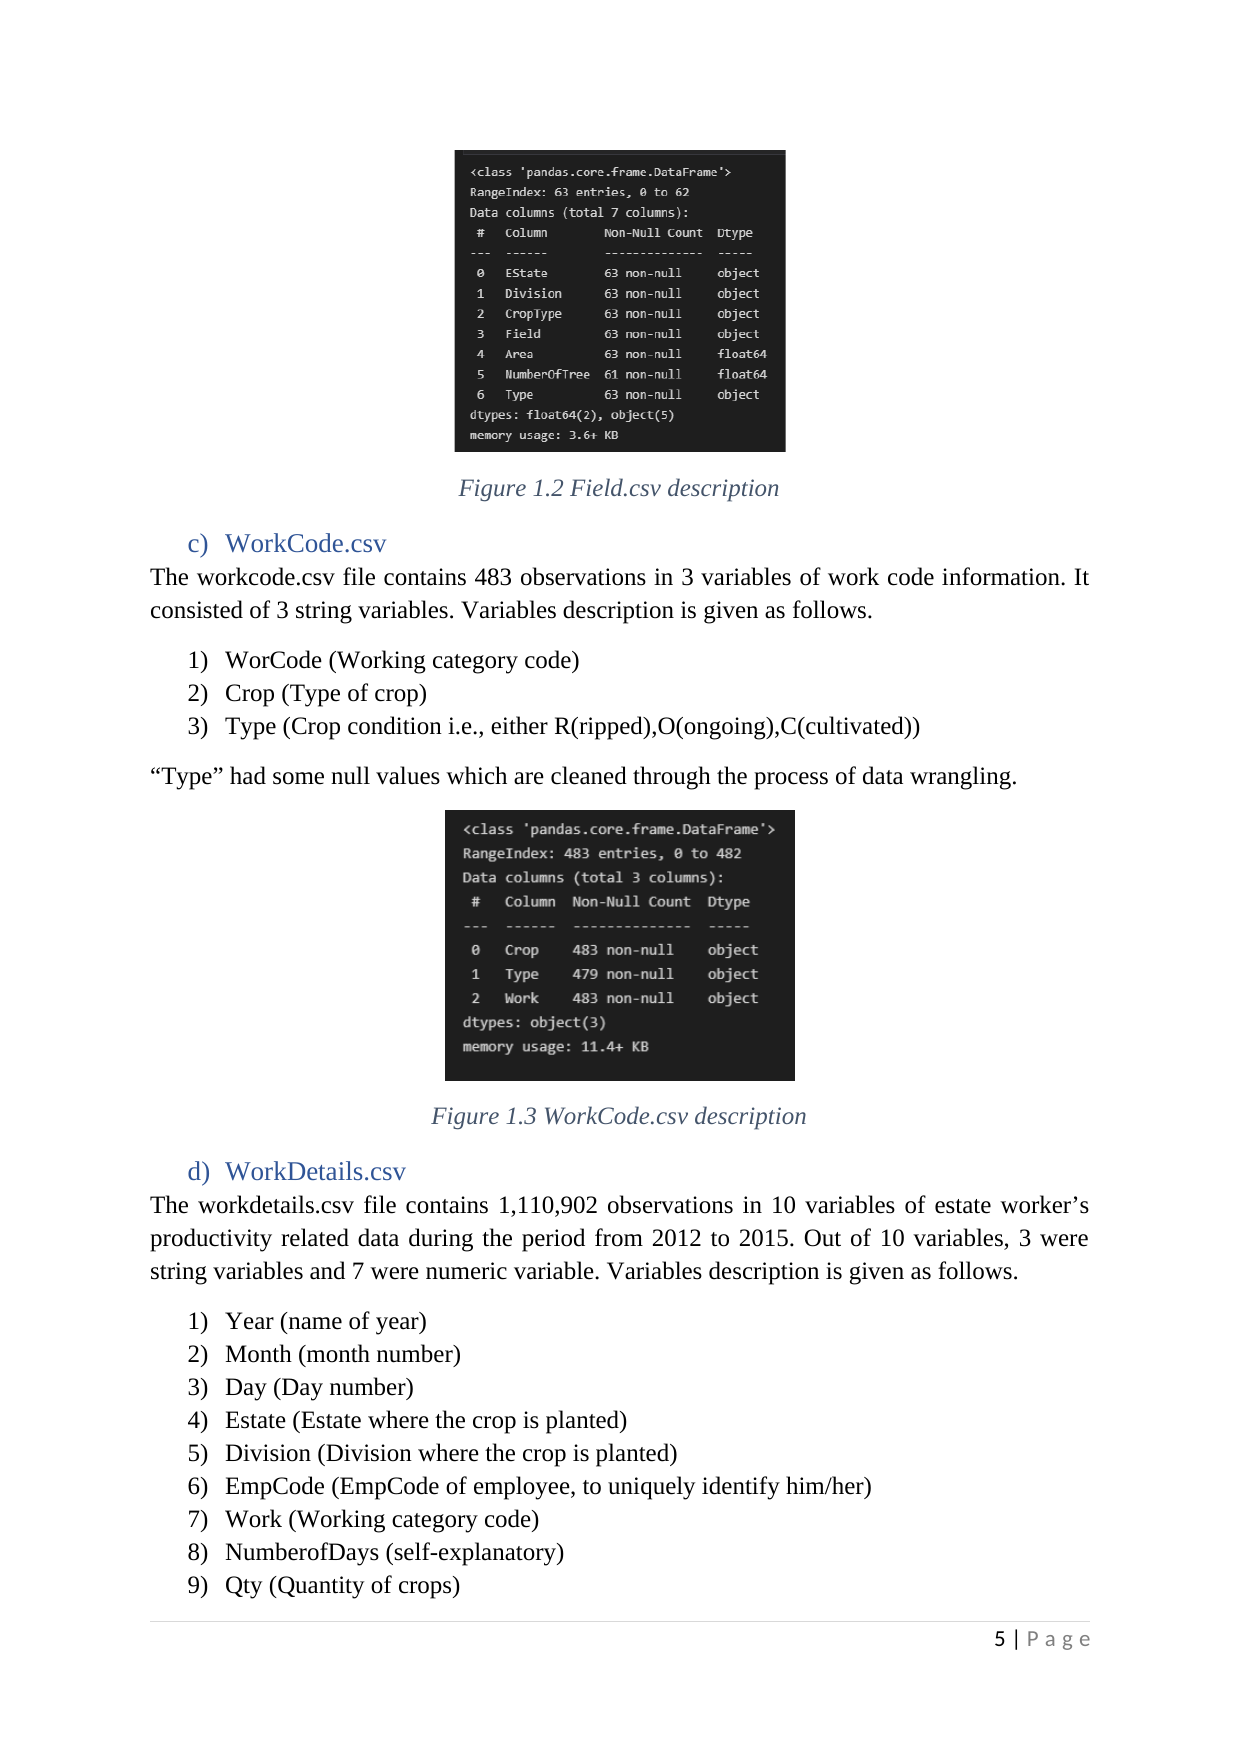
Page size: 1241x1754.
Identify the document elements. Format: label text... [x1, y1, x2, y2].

text The workdetails.csv file contains 1,110,902 observations in 10 variables of estate worker’s productivity related data during the period from 2012 to 2015. Out of 10 variables, 3 were string variables and 7 were numeric variable. Variables description is given as follows. [150, 1190, 1090, 1285]
list Month (month number) [187, 1339, 1090, 1368]
list Estate (Estate where the crop is planted) [187, 1405, 1090, 1434]
list Qty (Quantity of crops) [187, 1570, 1090, 1599]
list Year (name of year) [187, 1306, 1090, 1335]
list Crop (Type of crop) [187, 678, 1090, 707]
list Division (Division where the crop is planted) [187, 1438, 1090, 1467]
text “Type” had some null values which are cleaned through the process of data wrangling. [150, 761, 1090, 789]
subtitle WorkCode.csv [187, 527, 1090, 558]
list Type (Crop condition i.e., either R(ripped),O(ongoing),C(cultivated)) [187, 711, 1090, 740]
list Day (Day number) [187, 1372, 1090, 1401]
list NumberofDays (self-explanatory) [187, 1537, 1090, 1566]
text Figure 1.3 WorkCode.csv description [150, 1101, 1090, 1129]
picture [445, 810, 795, 1081]
text Figure 1.2 Field.csv description [150, 473, 1090, 502]
list EmpCode (EmpCode of employee, to uniquely identify him/her) [187, 1471, 1090, 1500]
text The workcode.csv file contains 483 observations in 3 variables of work code information. It consisted of 3 string variables. Variables description is given as follows. [150, 562, 1090, 624]
picture [454, 150, 786, 452]
subtitle WorkDetails.csv [187, 1155, 1090, 1186]
list Work (Working category code) [187, 1504, 1090, 1533]
list WorCode (Working category code) [187, 645, 1090, 674]
